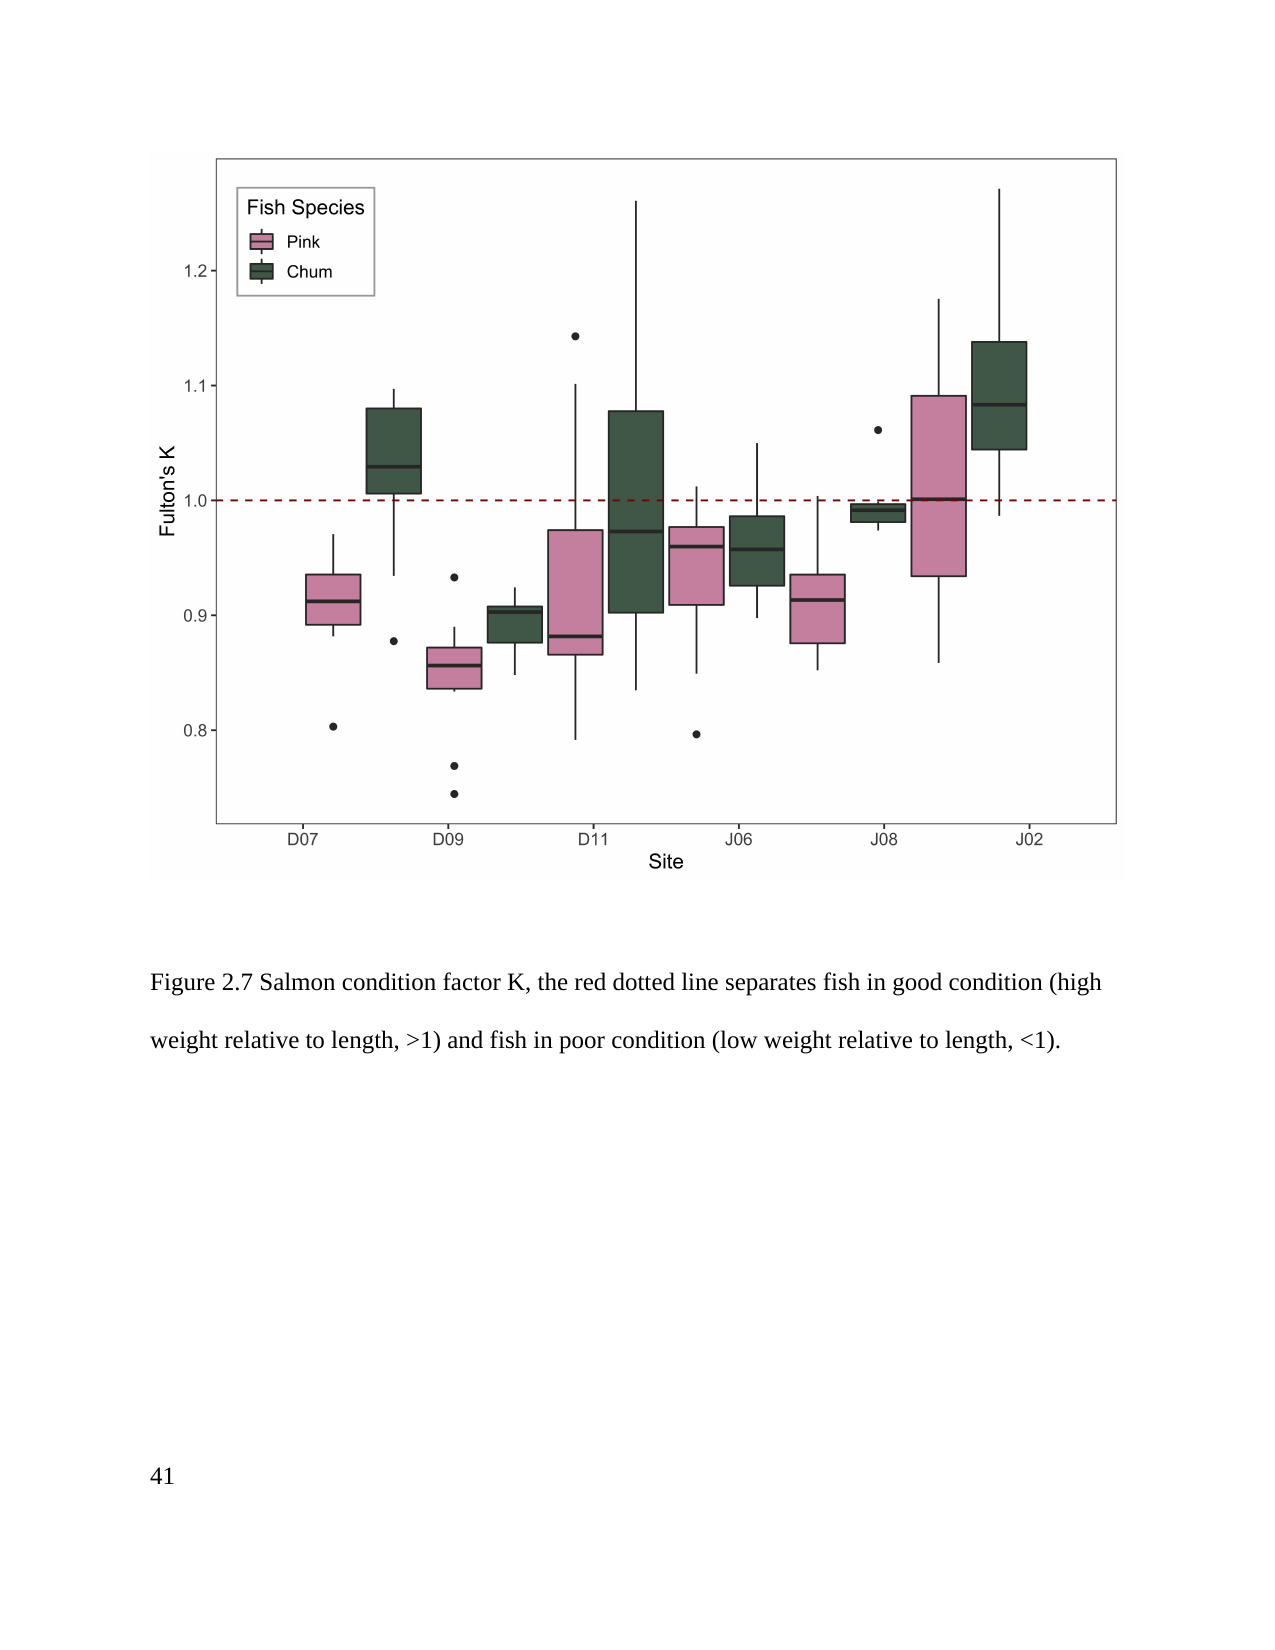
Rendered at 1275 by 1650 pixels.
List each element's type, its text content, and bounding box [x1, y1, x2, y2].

text Figure 2.7 Salmon condition factor K, the red dotted line separates fish in good condition (high weight relative to length, >1) and fish in poor condition (low weight relative to length, <1). [150, 967, 1125, 1054]
picture [150, 150, 1125, 882]
